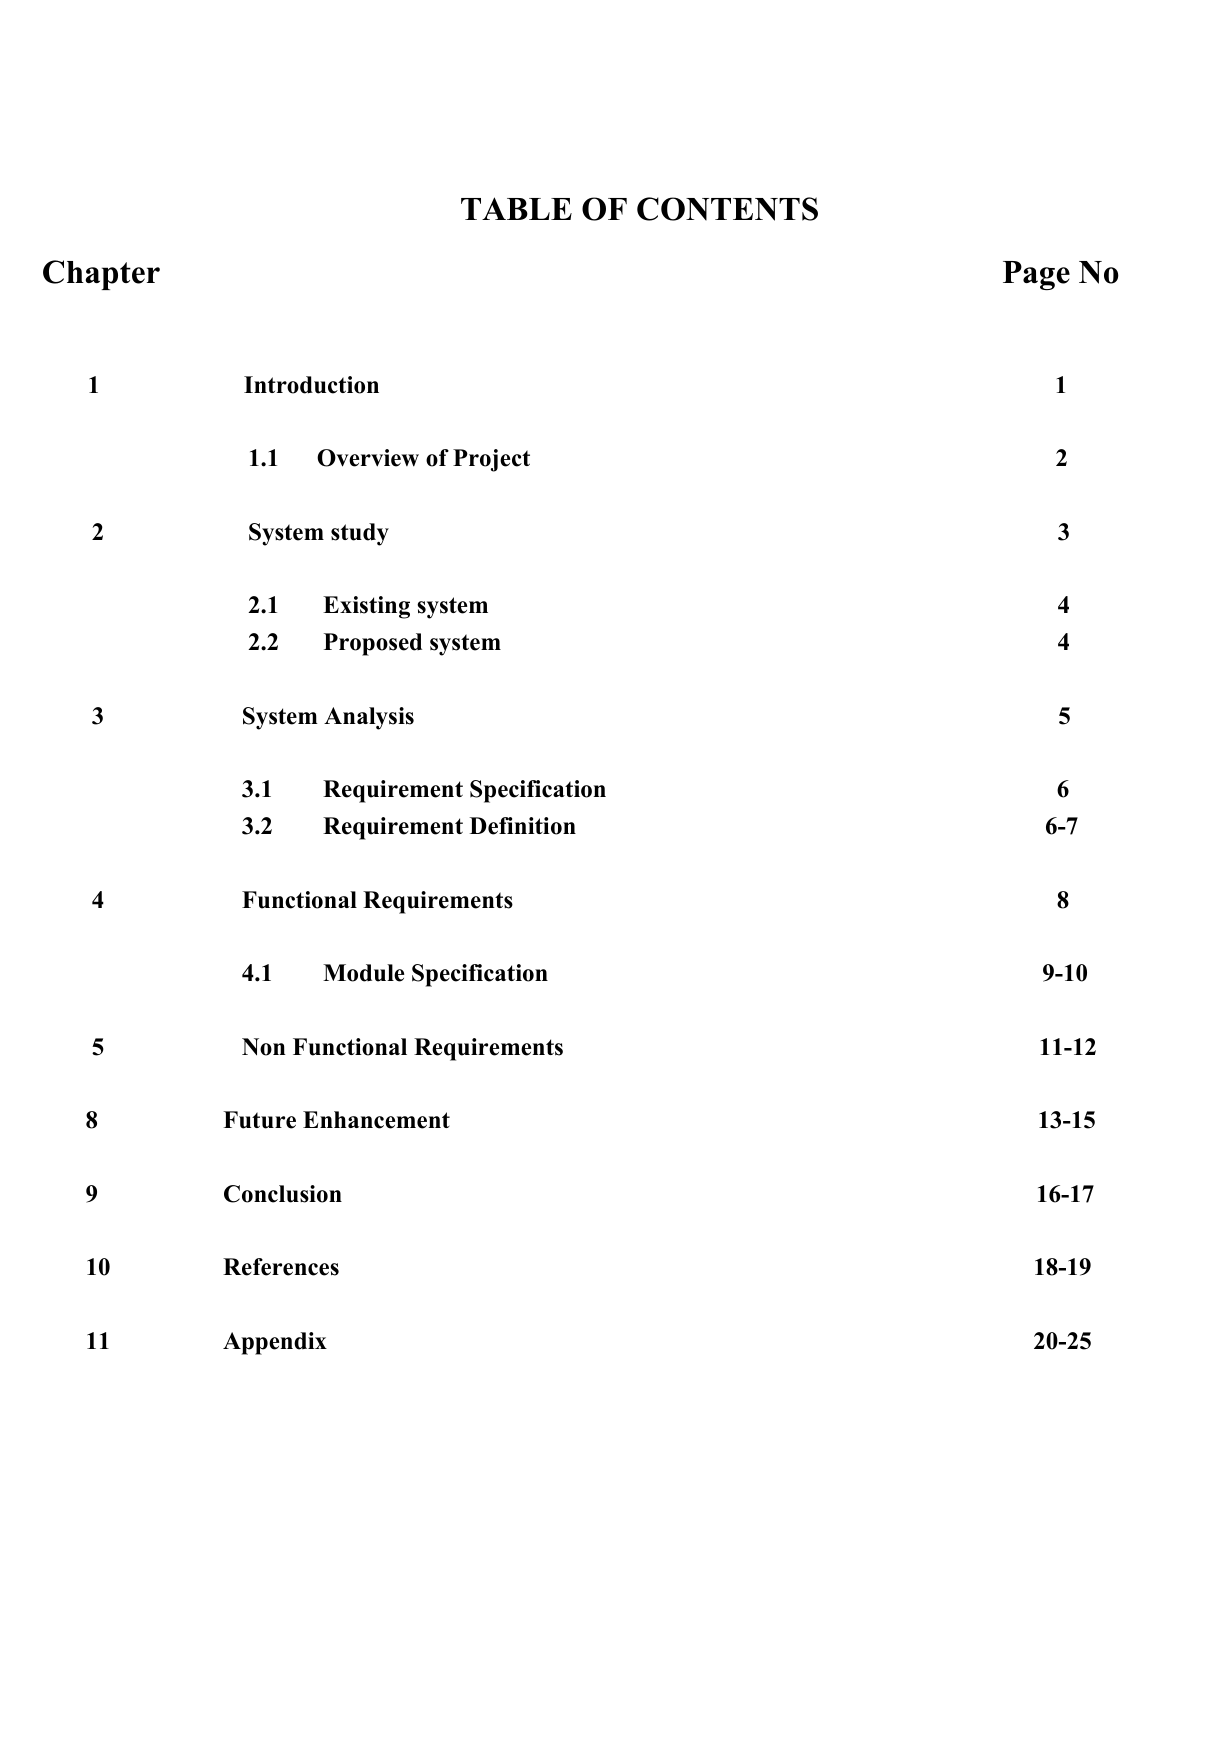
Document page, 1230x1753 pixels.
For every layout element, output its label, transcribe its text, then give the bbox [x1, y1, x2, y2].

list 10 References 18-19 [42, 1246, 1187, 1283]
text TABLE OF CONTENTS [42, 189, 1187, 227]
list 2.1 Existing system 4 [42, 584, 1187, 621]
list 1 Introduction 1 [42, 364, 1187, 401]
list 9 Conclusion 16-17 [42, 1173, 1187, 1210]
list Chapter Page No [42, 254, 1187, 290]
list 3.2 Requirement Definition 6-7 [42, 805, 1187, 842]
list 11 Appendix 20-25 [42, 1320, 1187, 1357]
list 3 System Analysis 5 [42, 695, 1187, 732]
list 8 Future Enhancement 13-15 [42, 1099, 1187, 1136]
list 3.1 Requirement Specification 6 [42, 768, 1187, 805]
list 2 System study 3 [42, 511, 1187, 548]
list 2.2 Proposed system 4 [42, 621, 1187, 658]
list 5 Non Functional Requirements 11-12 [42, 1026, 1187, 1063]
list 1.1 Overview of Project 2 [42, 437, 1187, 474]
list 4 Functional Requirements 8 [42, 879, 1187, 916]
list 4.1 Module Specification 9-10 [42, 952, 1187, 989]
